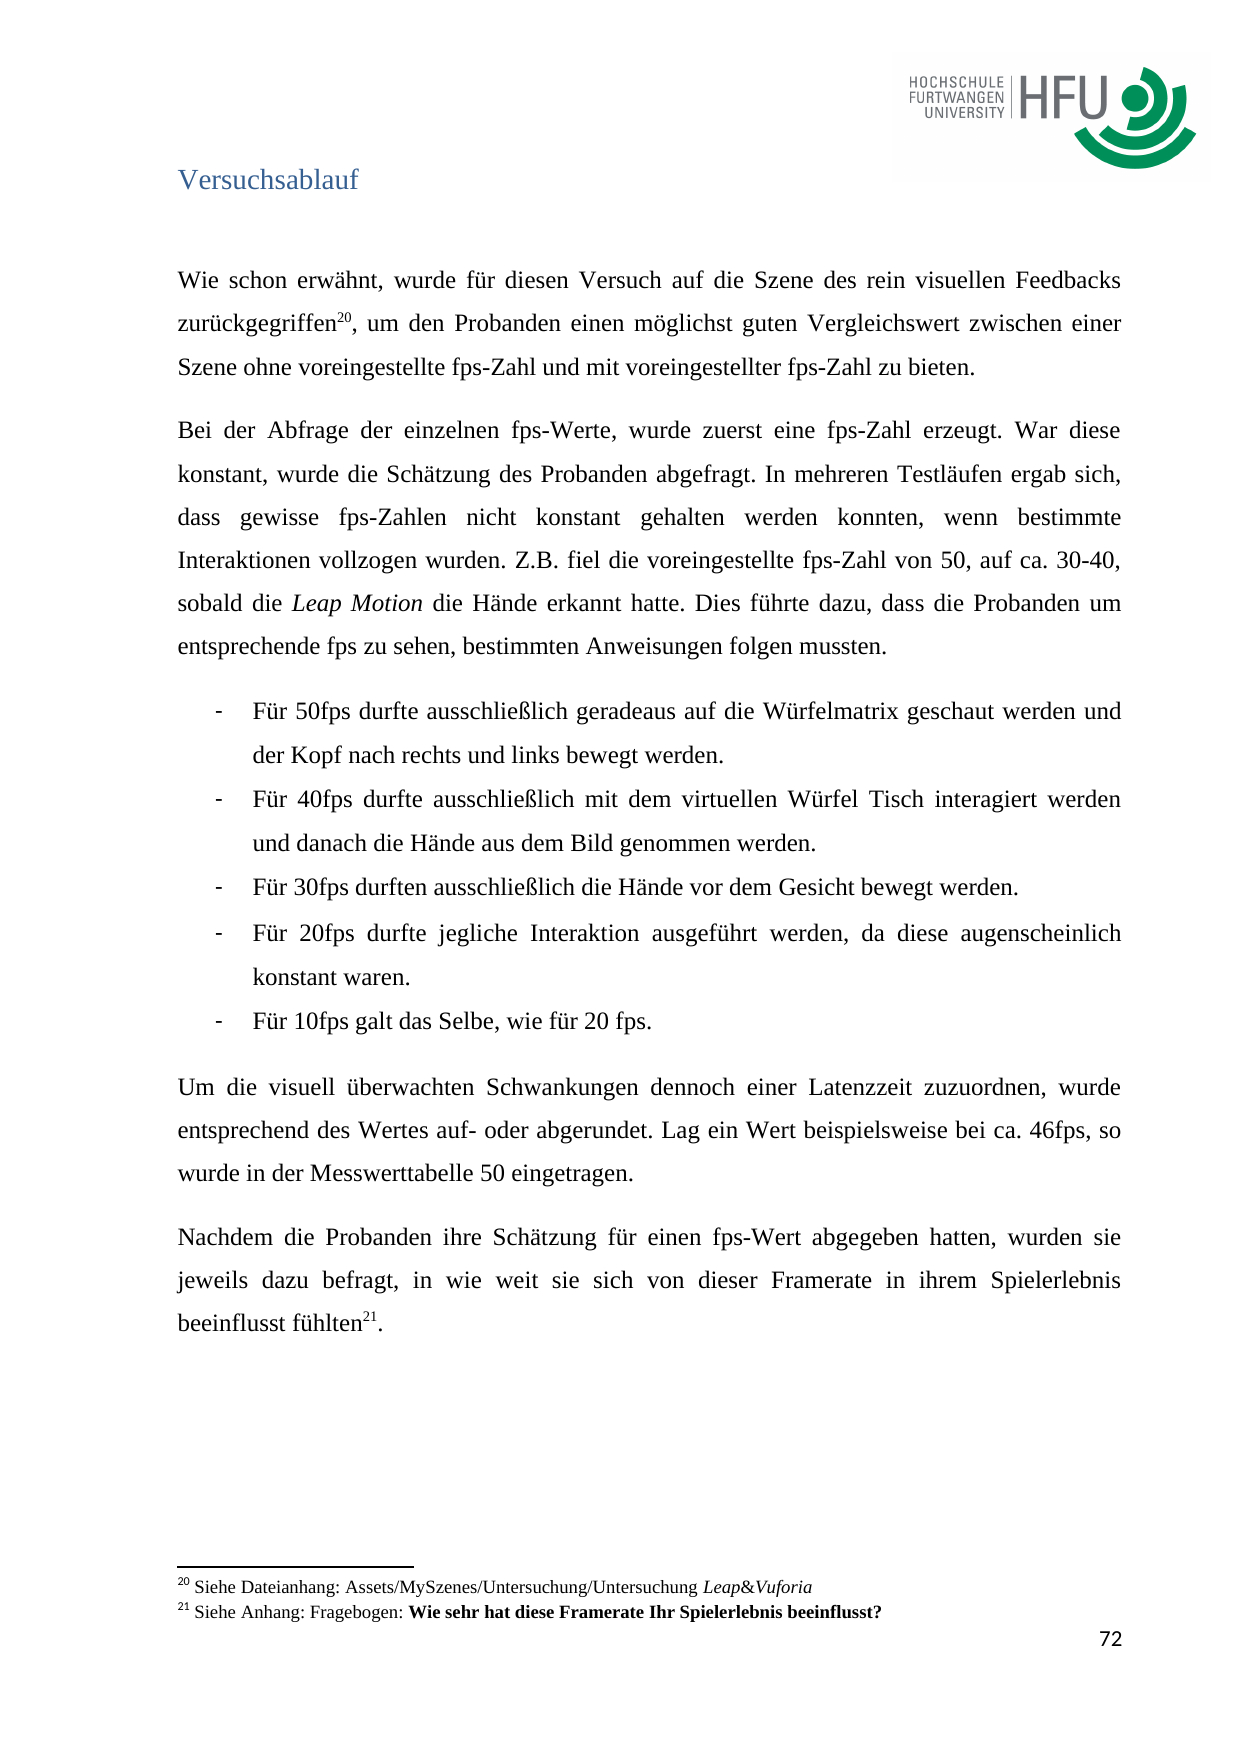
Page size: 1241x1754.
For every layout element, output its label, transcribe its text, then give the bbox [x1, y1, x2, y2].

text Wie schon erwähnt, wurde für diesen Versuch auf die Szene des rein visuellen Feedbacks zurückgegriffen, um den Probanden einen möglichst guten Vergleichswert zwischen einer Szene ohne voreingestellte fps-Zahl und mit voreingestellter fps-Zahl zu bieten. [177, 265, 1122, 380]
text Um die visuell überwachten Schwankungen dennoch einer Latenzzeit zuzuordnen, wurde entsprechend des Wertes auf- oder abgerundet. Lag ein Wert beispielsweise bei ca. 46fps, so wurde in der Messwerttabelle 50 eingetragen. [177, 1072, 1122, 1187]
list Für 20fps durfte jegliche Interaktion ausgeführt werden, da diese augenscheinlich konstant waren. [215, 917, 1122, 991]
text Bei der Abfrage der einzelnen fps-Werte, wurde zuerst eine fps-Zahl erzeugt. War diese konstant, wurde die Schätzung des Probanden abgefragt. In mehreren Testläufen ergab sich, dass gewisse fps-Zahlen nicht konstant gehalten werden konnten, wenn bestimmte Interaktionen vollzogen wurden. Z.B. fiel die voreingestellte fps-Zahl von 50, auf ca. 30-40, sobald die Leap Motion die Hände erkannt hatte. Dies führte dazu, dass die Probanden um entsprechende fps zu sehen, bestimmten Anweisungen folgen mussten. [177, 416, 1122, 660]
list Für 30fps durften ausschließlich die Hände vor dem Gesicht bewegt werden. [215, 871, 1122, 902]
subtitle Versuchsablauf [177, 162, 1122, 196]
text Nachdem die Probanden ihre Schätzung für einen fps-Wert abgegeben hatten, wurden sie jeweils dazu befragt, in wie weit sie sich von dieser Framerate in ihrem Spielerlebnis beeinflusst fühlten. [177, 1222, 1122, 1337]
list Für 40fps durfte ausschließlich mit dem virtuellen Würfel Tisch interagiert werden und danach die Hände aus dem Bild genommen werden. [215, 783, 1122, 857]
list Für 50fps durfte ausschließlich geradeaus auf die Würfelmatrix geschaut werden und der Kopf nach rechts und links bewegt werden. [215, 695, 1122, 769]
list Für 10fps galt das Selbe, wie für 20 fps. [215, 1005, 1122, 1036]
picture [891, 52, 1212, 182]
